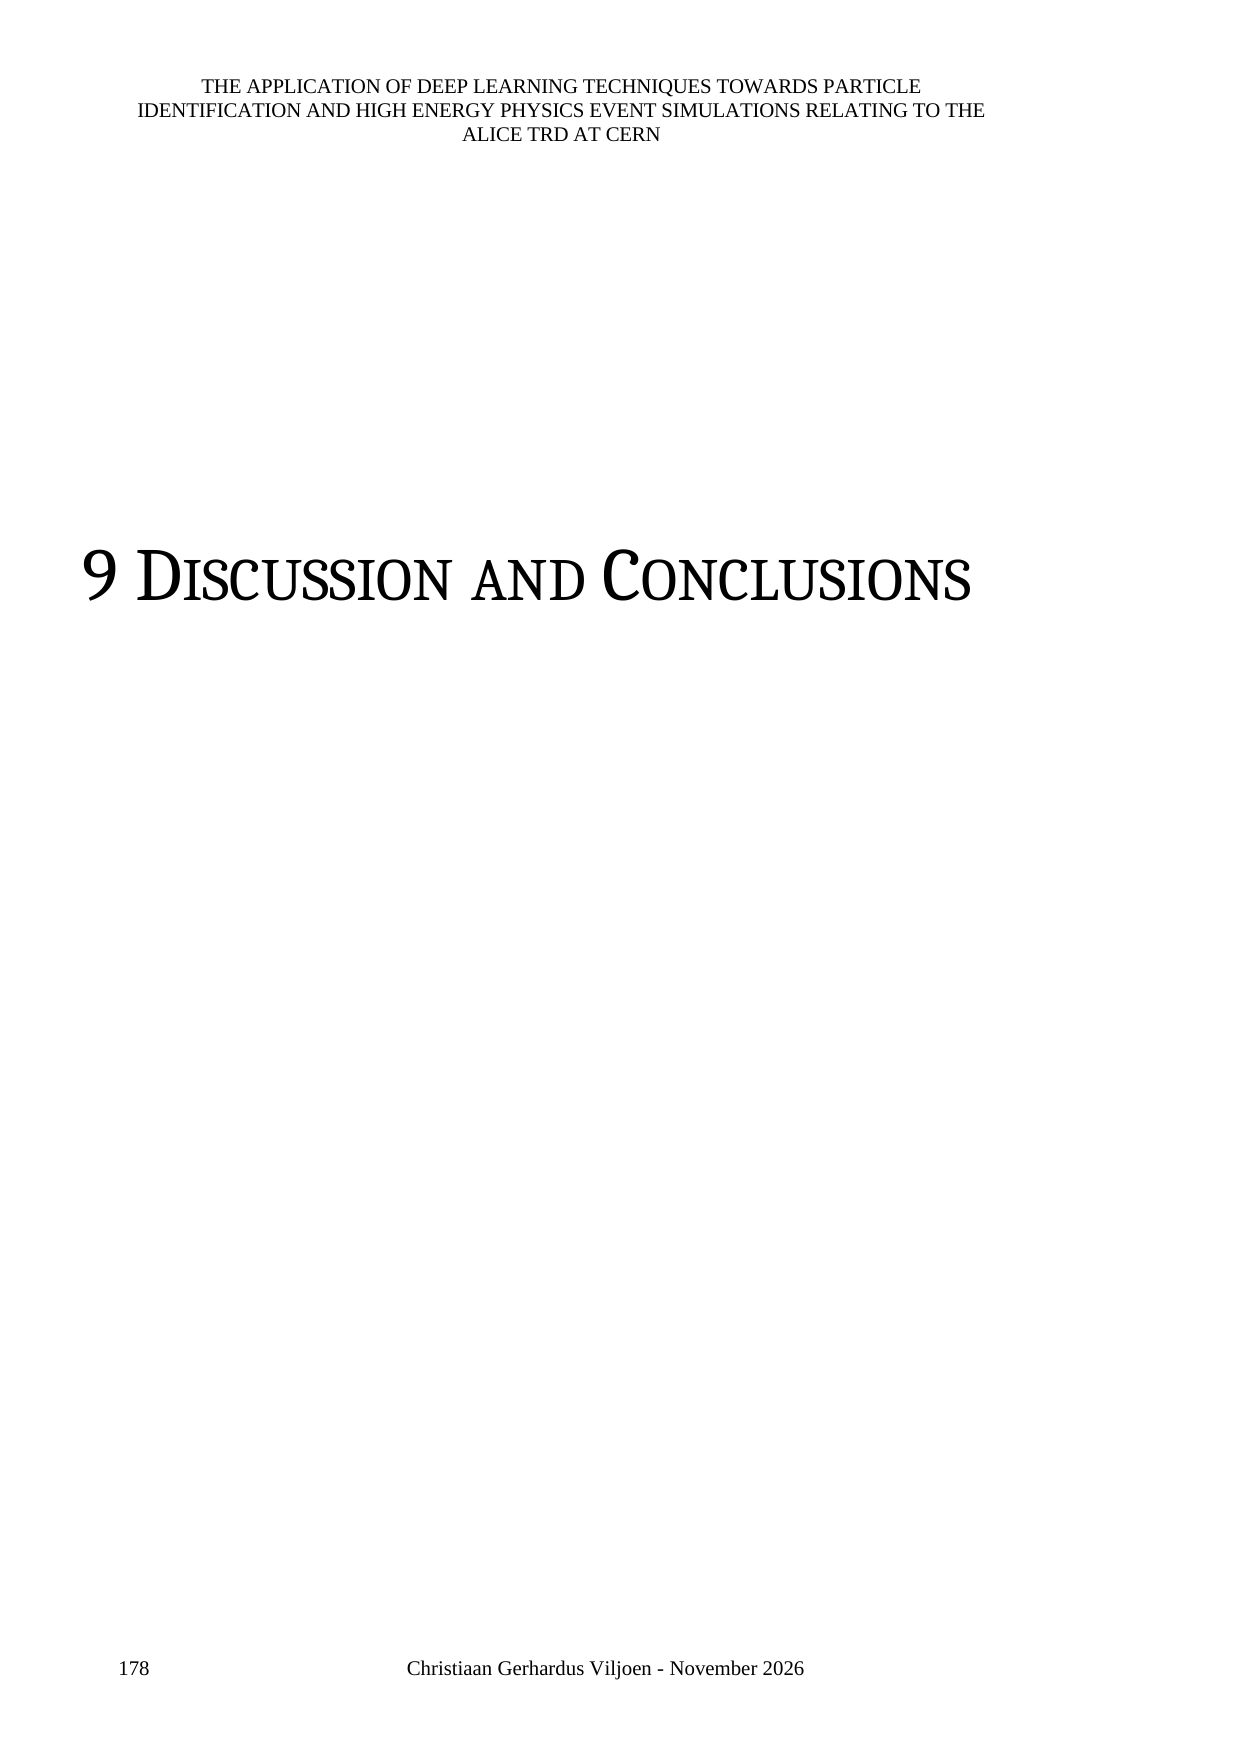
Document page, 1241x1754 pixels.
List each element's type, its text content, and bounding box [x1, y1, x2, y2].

subtitle Discussion and Conclusions [83, 533, 1004, 619]
